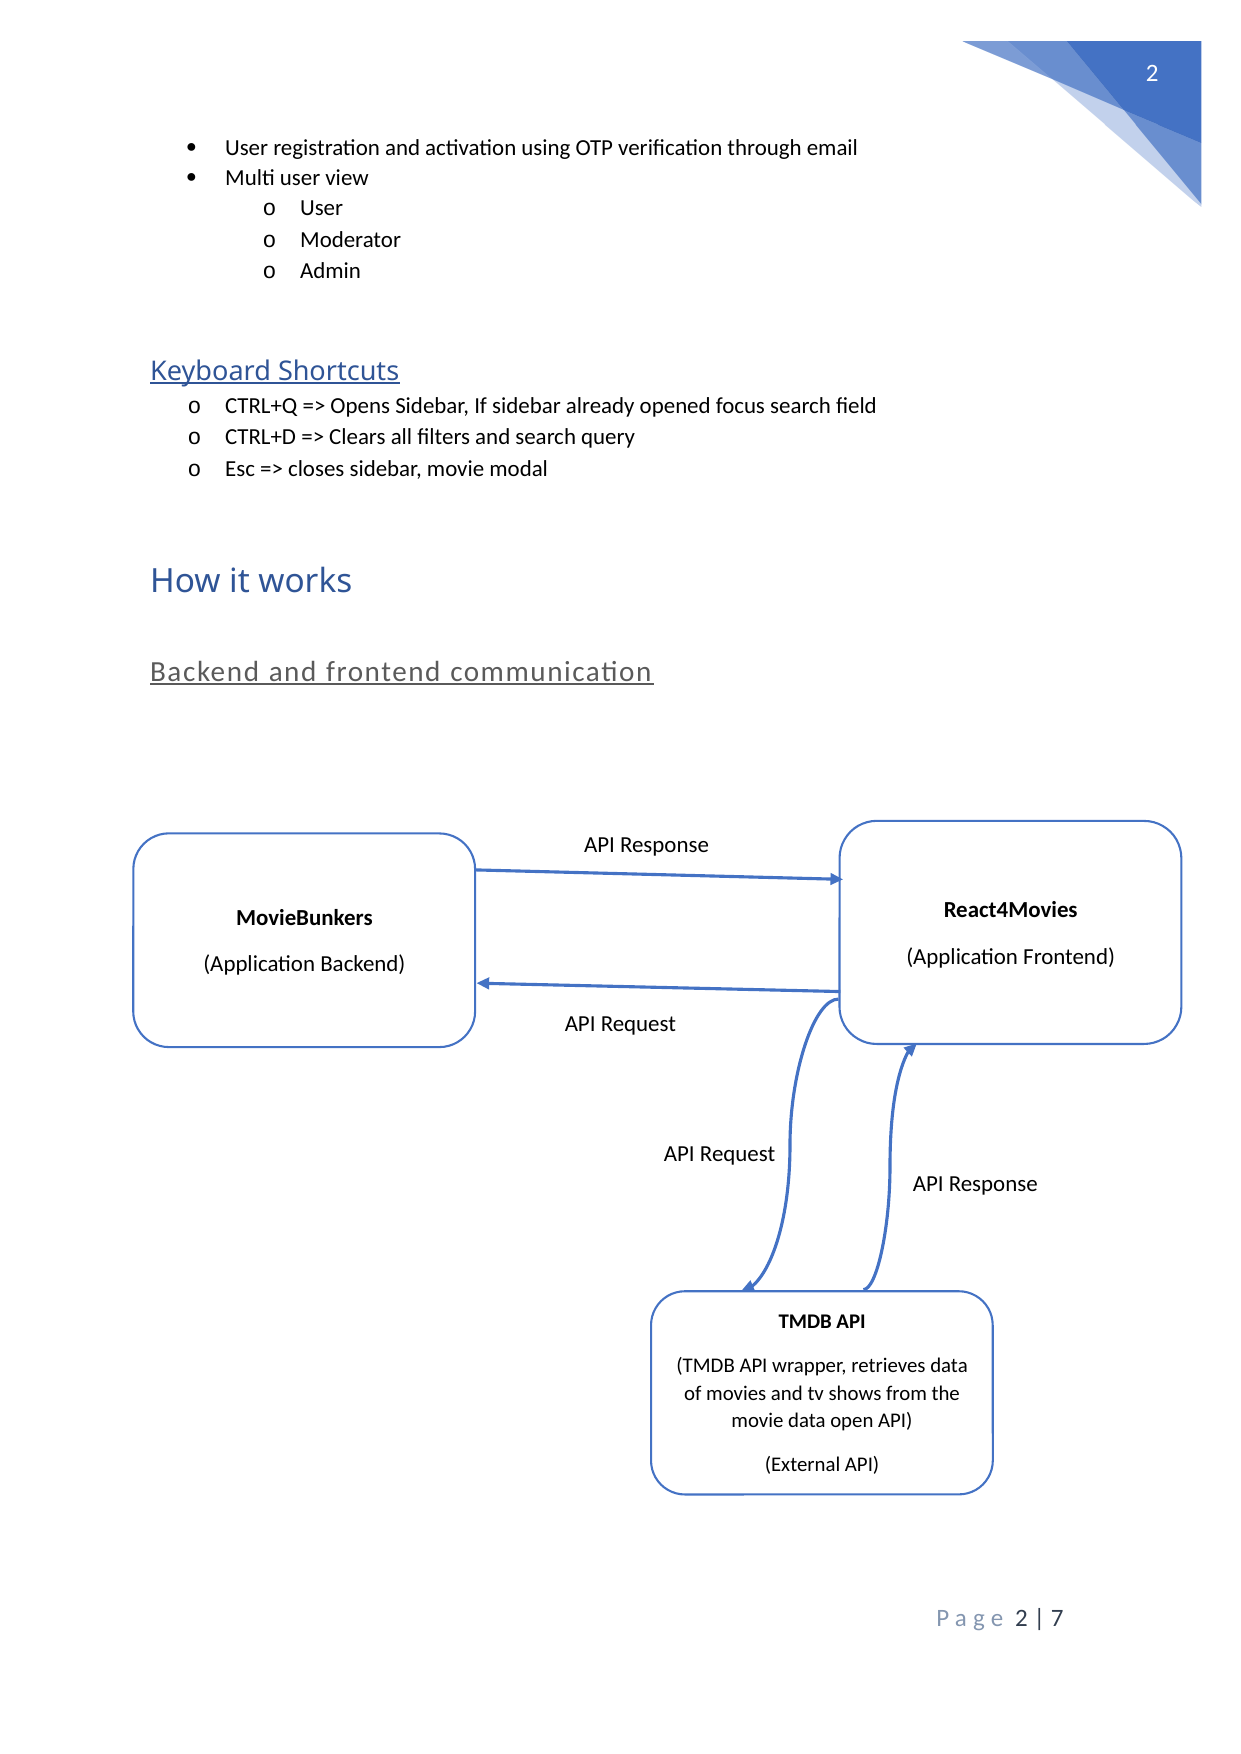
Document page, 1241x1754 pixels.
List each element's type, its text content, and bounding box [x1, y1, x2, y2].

subtitle Backend and frontend communication [150, 653, 1090, 689]
subtitle How it works [150, 557, 1090, 603]
list Moderator [262, 225, 1090, 254]
list CTRL+Q => Opens Sidebar, If sidebar already opened focus search field [187, 391, 1090, 420]
list Admin [262, 256, 1090, 285]
list User registration and activation using OTP verification through email [187, 133, 1090, 161]
picture [962, 41, 1202, 207]
list User [262, 193, 1090, 222]
list CTRL+D => Clears all filters and search query [187, 422, 1090, 452]
subtitle Keyboard Shortcuts [150, 351, 1090, 388]
list Multi user view [187, 163, 1090, 191]
list Esc => closes sidebar, movie modal [187, 454, 1090, 483]
